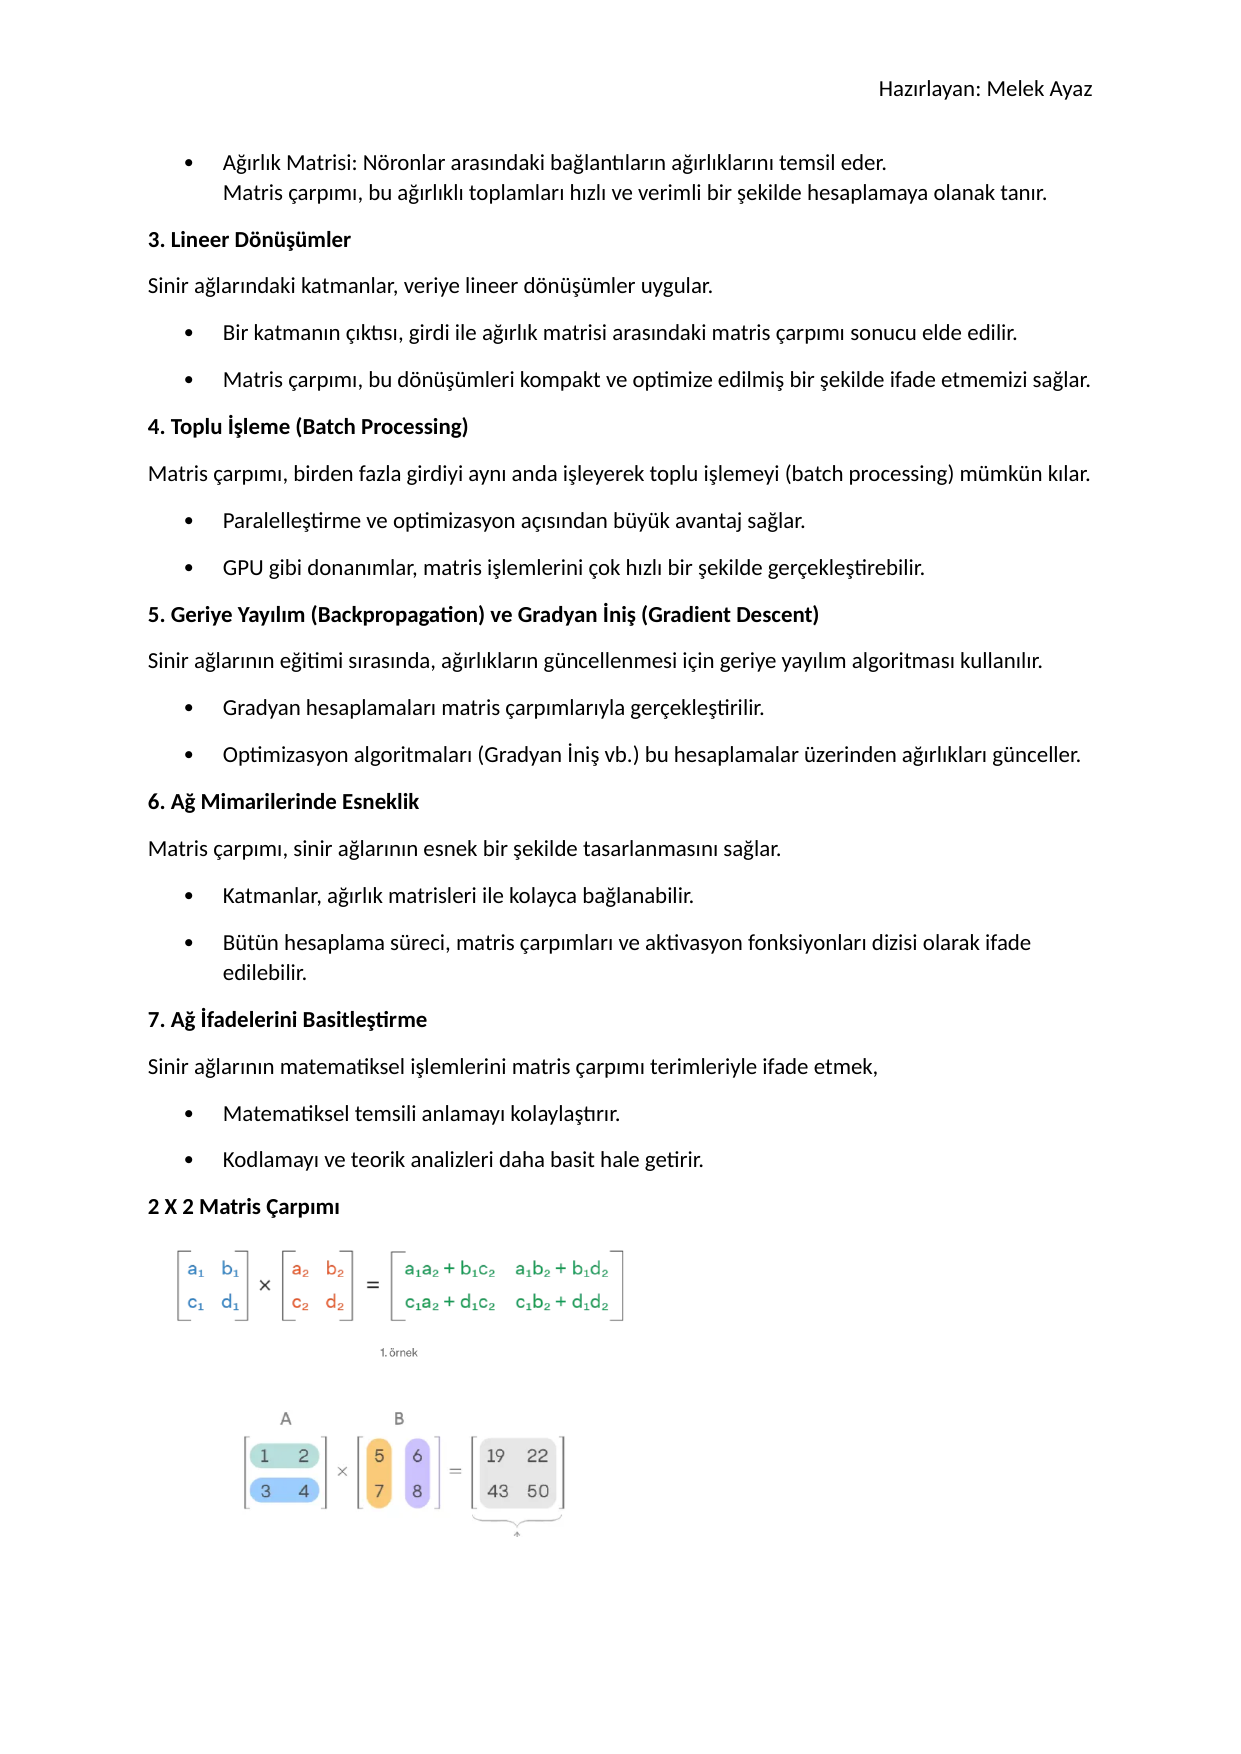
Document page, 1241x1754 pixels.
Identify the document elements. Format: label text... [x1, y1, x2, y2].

text Sinir ağlarındaki katmanlar, veriye lineer dönüşümler uygular. [148, 272, 1092, 300]
list Optimizasyon algoritmaları (Gradyan İniş vb.) bu hesaplamalar üzerinden ağırlıkları günceller. [185, 740, 1092, 768]
text Sinir ağlarının eğitimi sırasında, ağırlıkların güncellenmesi için geriye yayılım algoritması kullanılır. [148, 647, 1092, 675]
list Bütün hesaplama süreci, matris çarpımları ve aktivasyon fonksiyonları dizisi olarak ifade edilebilir. [185, 928, 1092, 986]
text Matris çarpımı, birden fazla girdiyi aynı anda işleyerek toplu işlemeyi (batch processing) mümkün kılar. [148, 459, 1092, 487]
text 7. Ağ İfadelerini Basitleştirme [148, 1005, 1092, 1033]
text 5. Geriye Yayılım (Backpropagation) ve Gradyan İniş (Gradient Descent) [148, 600, 1092, 628]
list Matematiksel temsili anlamayı kolaylaştırır. [185, 1099, 1092, 1127]
list Gradyan hesaplamaları matris çarpımlarıyla gerçekleştirilir. [185, 693, 1092, 722]
list Matris çarpımı, bu dönüşümleri kompakt ve optimize edilmiş bir şekilde ifade etmemizi sağlar. [185, 365, 1092, 393]
list Kodlamayı ve teorik analizleri daha basit hale getirir. [185, 1146, 1092, 1174]
text Matris çarpımı, sinir ağlarının esnek bir şekilde tasarlanmasını sağlar. [148, 834, 1092, 862]
list Paralelleştirme ve optimizasyon açısından büyük avantaj sağlar. [185, 506, 1092, 534]
list GPU gibi donanımlar, matris işlemlerini çok hızlı bir şekilde gerçekleştirebilir. [185, 553, 1092, 581]
text Sinir ağlarının matematiksel işlemlerini matris çarpımı terimleriyle ifade etmek, [148, 1052, 1092, 1080]
list Ağırlık Matrisi: Nöronlar arasındaki bağlantıların ağırlıklarını temsil eder. Matris çarpımı, bu ağırlıklı toplamları hızlı ve verimli bir şekilde hesaplamaya olanak tanır. [185, 148, 1092, 206]
text 2 X 2 Matris Çarpımı [148, 1192, 1092, 1221]
text 4. Toplu İşleme (Batch Processing) [148, 412, 1092, 440]
picture [147, 1239, 650, 1537]
text 3. Lineer Dönüşümler [148, 225, 1092, 253]
list Katmanlar, ağırlık matrisleri ile kolayca bağlanabilir. [185, 881, 1092, 909]
text 6. Ağ Mimarilerinde Esneklik [148, 787, 1092, 815]
list Bir katmanın çıktısı, girdi ile ağırlık matrisi arasındaki matris çarpımı sonucu elde edilir. [185, 318, 1092, 347]
